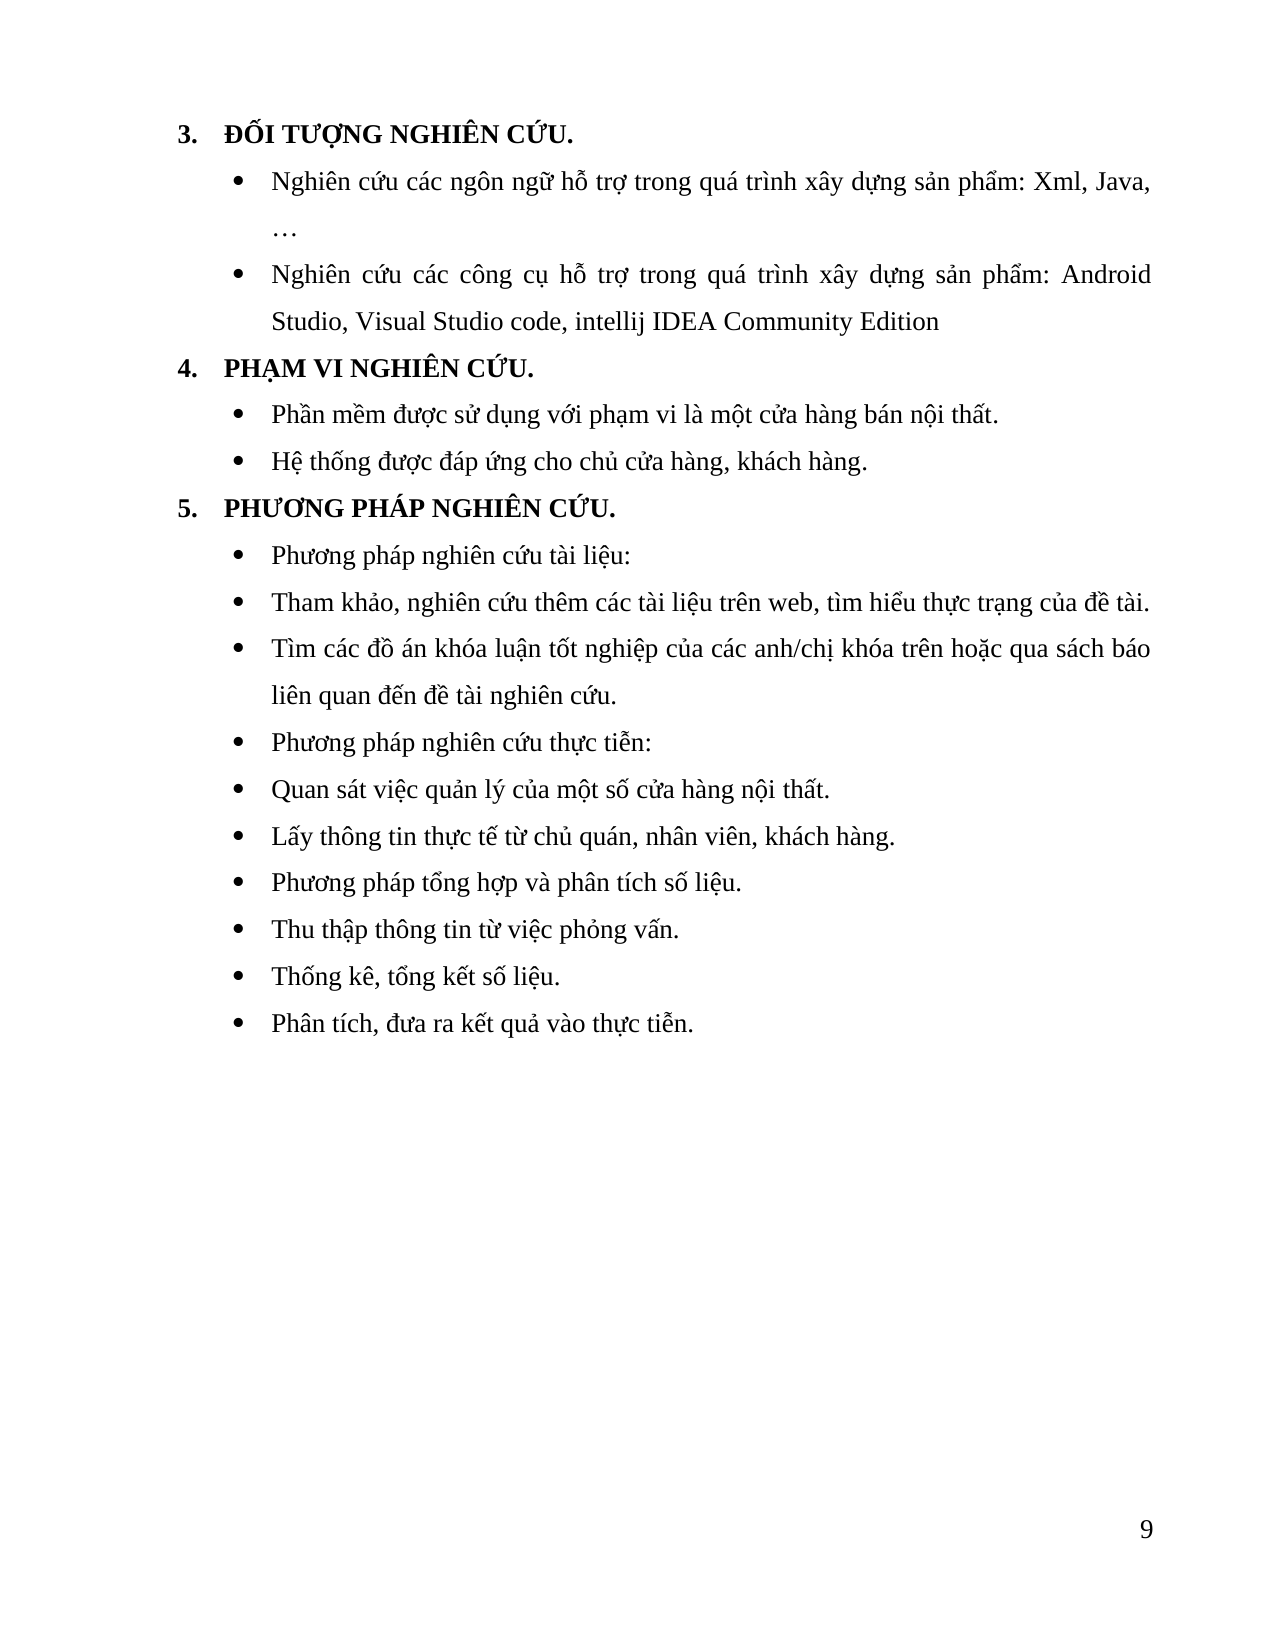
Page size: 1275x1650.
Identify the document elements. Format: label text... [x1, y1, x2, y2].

list Tìm các đồ án khóa luận tốt nghiệp của các anh/chị khóa trên hoặc qua sách báo liên quan đến đề tài nghiên cứu. [233, 632, 1153, 710]
list Lấy thông tin thực tế từ chủ quán, nhân viên, khách hàng. [233, 820, 1153, 851]
list Hệ thống được đáp ứng cho chủ cửa hàng, khách hàng. [233, 445, 1153, 476]
list Phương pháp nghiên cứu thực tiễn: [233, 726, 1153, 757]
list Phương pháp nghiên cứu tài liệu: [233, 539, 1153, 570]
subtitle ĐỐI TƯỢNG NGHIÊN CỨU. [177, 118, 1153, 149]
list Tham khảo, nghiên cứu thêm các tài liệu trên web, tìm hiểu thực trạng của đề tài. [233, 586, 1153, 617]
subtitle PHẠM VI NGHIÊN CỨU. [177, 352, 1153, 383]
list Phần mềm được sử dụng với phạm vi là một cửa hàng bán nội thất. [233, 398, 1153, 429]
list Thu thập thông tin từ việc phỏng vấn. [233, 913, 1153, 945]
list Thống kê, tổng kết số liệu. [233, 960, 1153, 992]
list Quan sát việc quản lý của một số cửa hàng nội thất. [233, 773, 1153, 804]
subtitle PHƯƠNG PHÁP NGHIÊN CỨU. [177, 492, 1153, 523]
list Phương pháp tổng hợp và phân tích số liệu. [233, 867, 1153, 898]
list Phân tích, đưa ra kết quả vào thực tiễn. [233, 1007, 1153, 1038]
list Nghiên cứu các ngôn ngữ hỗ trợ trong quá trình xây dựng sản phẩm: Xml, Java, … [233, 165, 1153, 243]
list Nghiên cứu các công cụ hỗ trợ trong quá trình xây dựng sản phẩm: Android Studio, Visual Studio code, intellij IDEA Community Edition [233, 258, 1153, 336]
